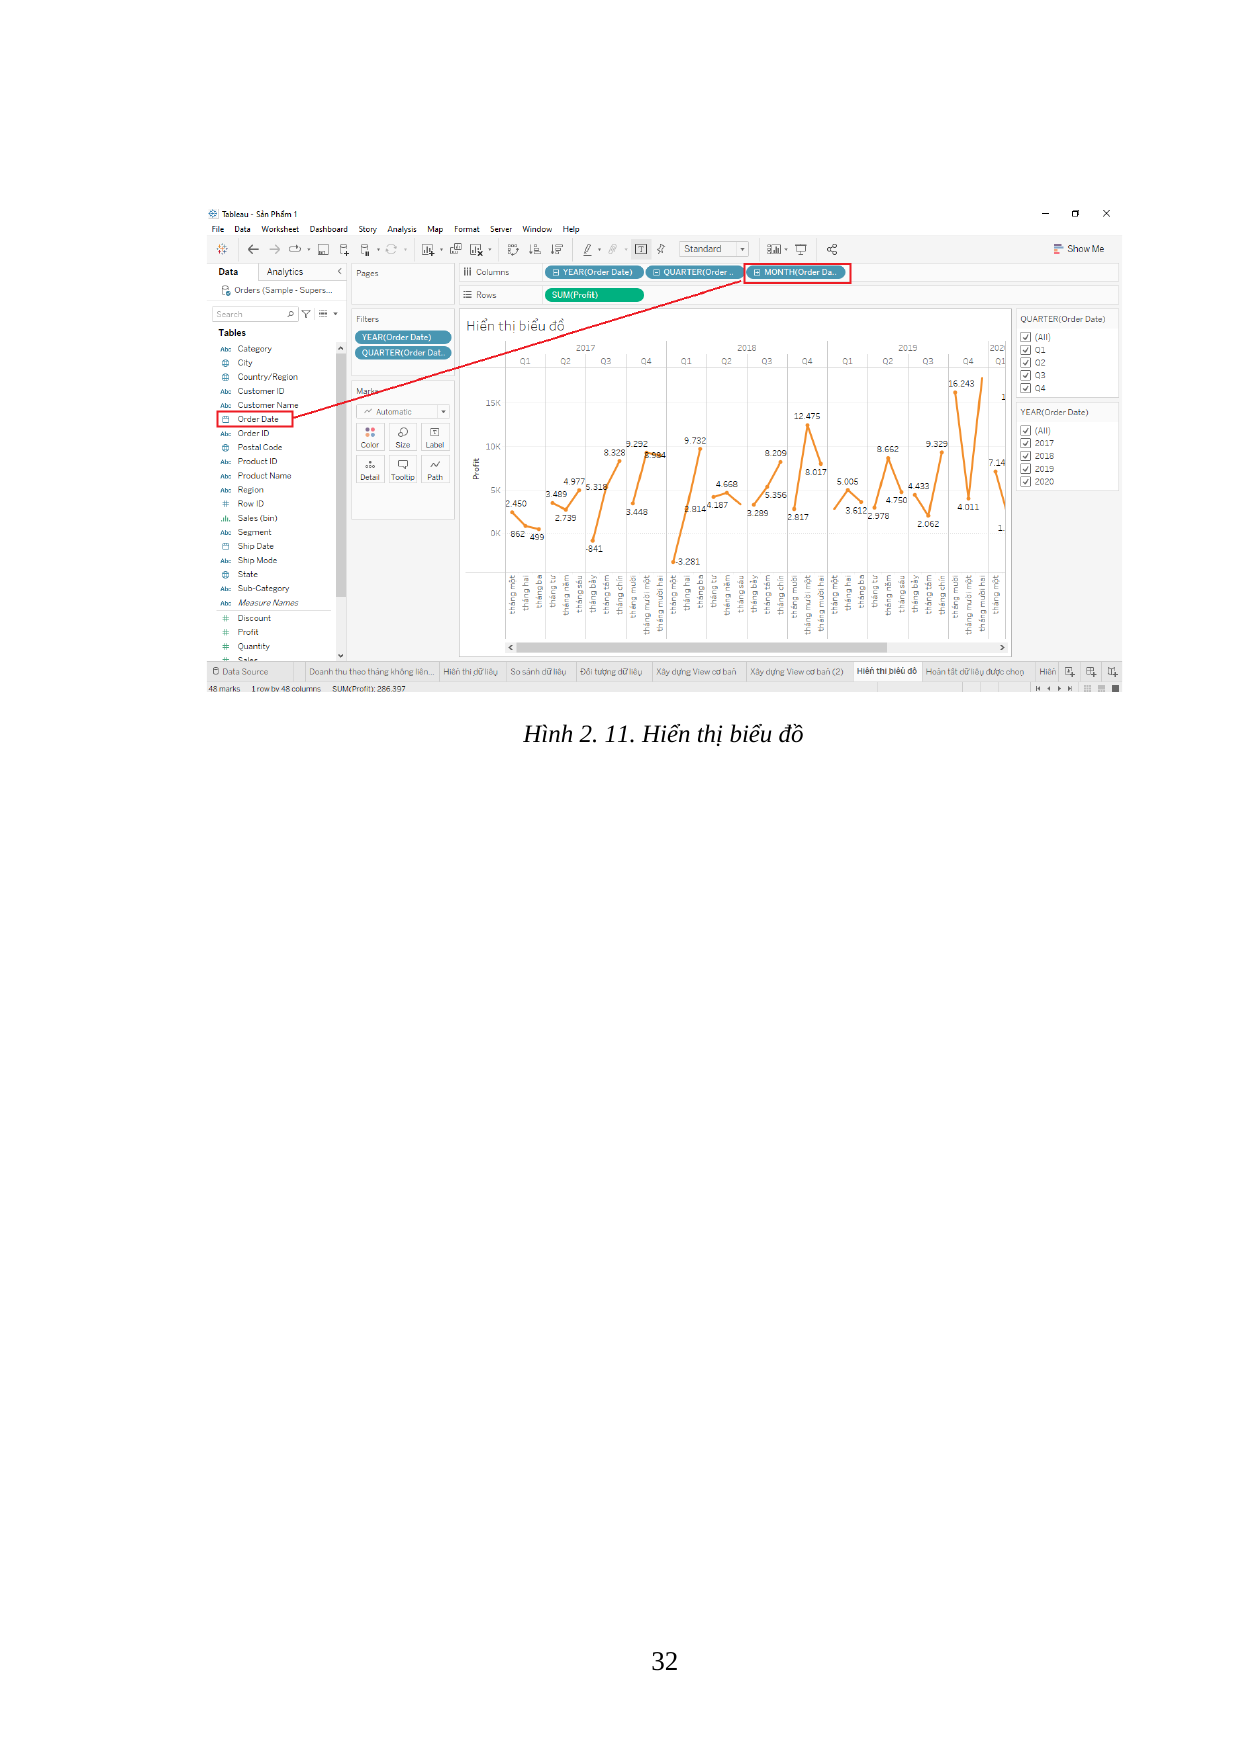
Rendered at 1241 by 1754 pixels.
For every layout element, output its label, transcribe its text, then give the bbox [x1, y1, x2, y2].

picture [206, 206, 1123, 692]
